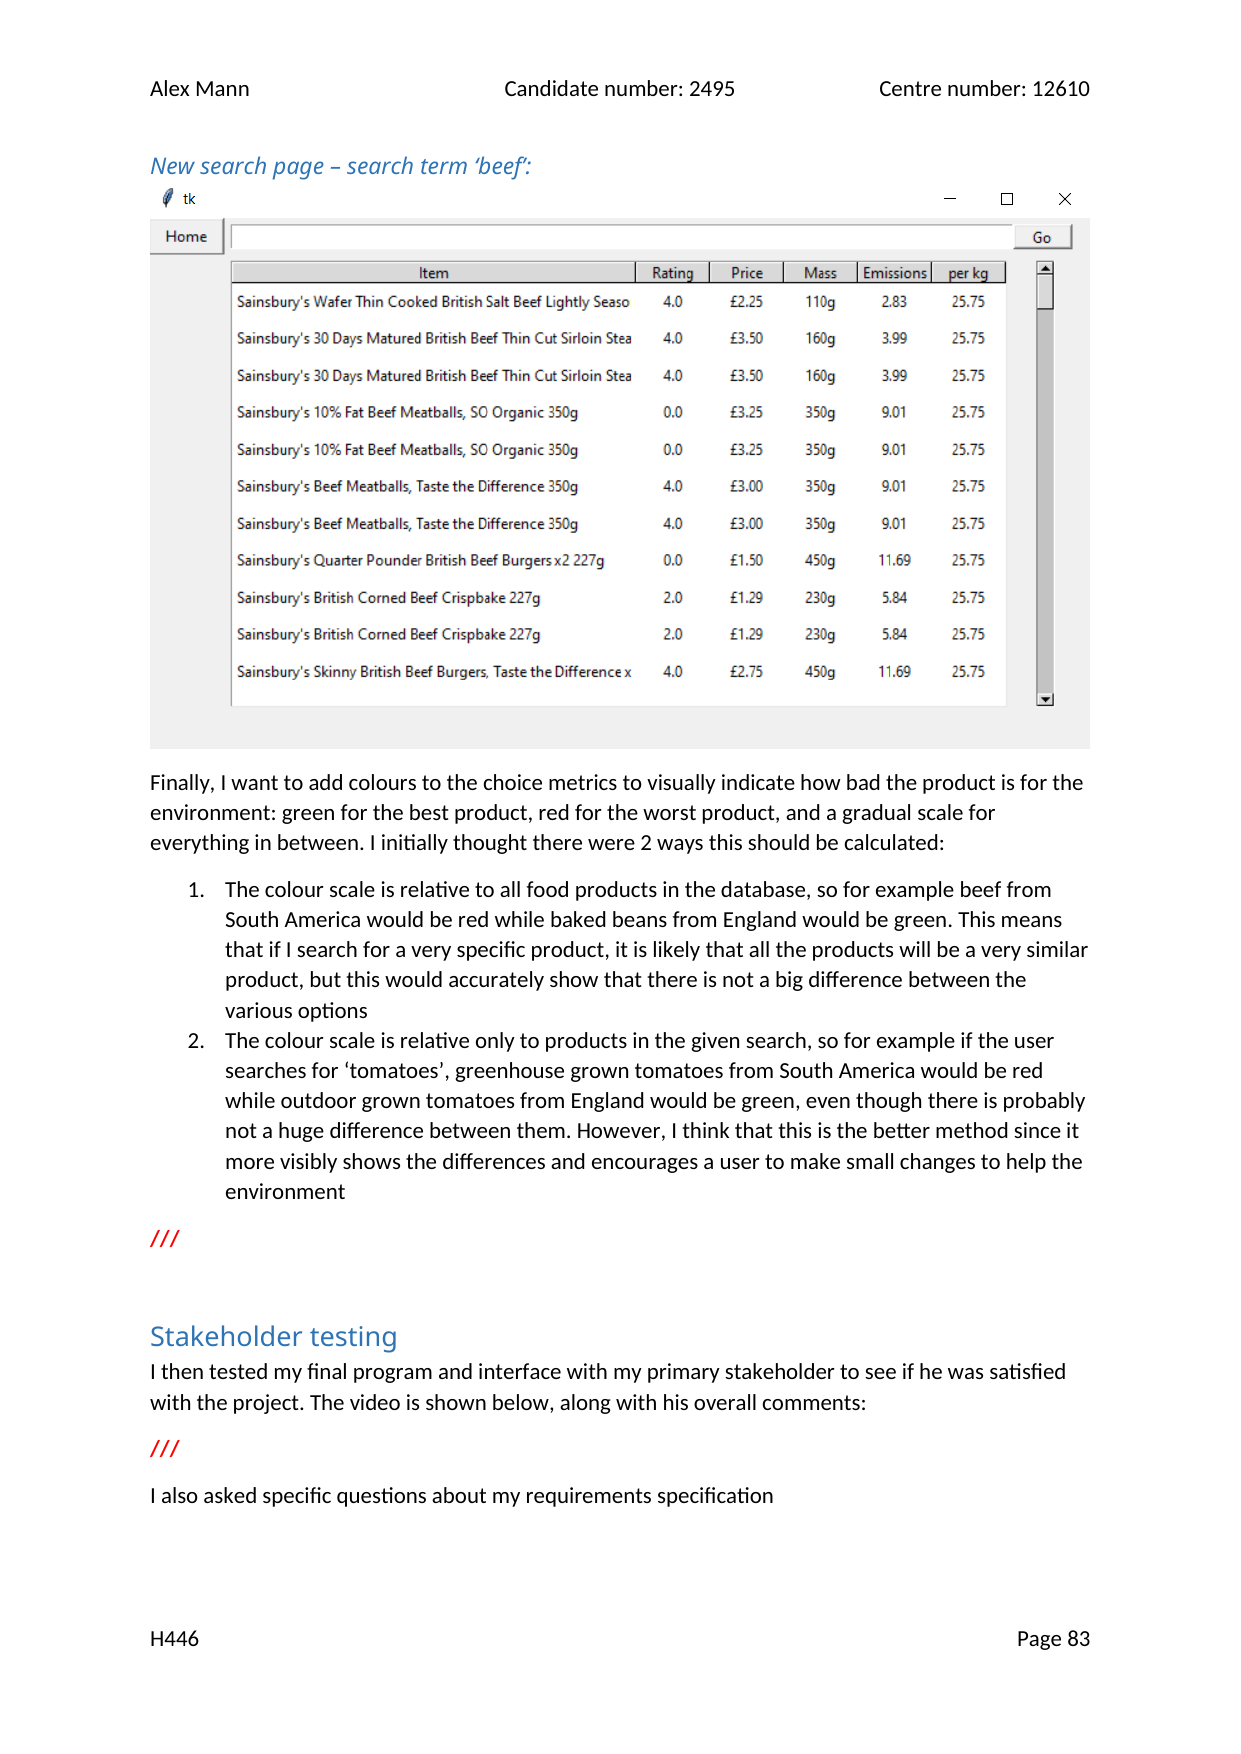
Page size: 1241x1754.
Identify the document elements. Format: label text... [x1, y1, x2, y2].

text I also asked specific questions about my requirements specification [150, 1481, 1090, 1509]
text /// [150, 1224, 1090, 1252]
text /// [150, 1434, 1090, 1463]
subtitle Stakeholder testing [150, 1318, 1090, 1354]
list The colour scale is relative to all food products in the database, so for example beef from South America would be red while baked beans from England would be green. This means that if I search for a very specific product, it is likely that all the products will be a very similar product, but this would accurately show that there is not a big difference between the various options [187, 875, 1090, 1024]
picture [150, 183, 1091, 749]
list The colour scale is relative only to products in the given search, so for example if the user searches for ‘tomatoes’, greenhouse grown tomatoes from South America would be red while outdoor grown tomatoes from England would be green, even though there is probably not a huge difference between them. However, I think that this is the better method since it more visibly shows the differences and encourages a user to make small changes to help the environment [187, 1026, 1090, 1205]
text I then tested my final program and interface with my primary stakeholder to see if he was satisfied with the project. The video is shown below, along with his overall comments: [150, 1357, 1090, 1416]
subtitle New search page – search term ‘beef’: [150, 150, 1090, 181]
text Finally, I want to add colours to the choice metrics to visually indicate how bad the product is for the environment: green for the best product, red for the worst product, and a gradual scale for everything in between. I initially thought there were 2 ways this should be calculated: [150, 768, 1090, 856]
